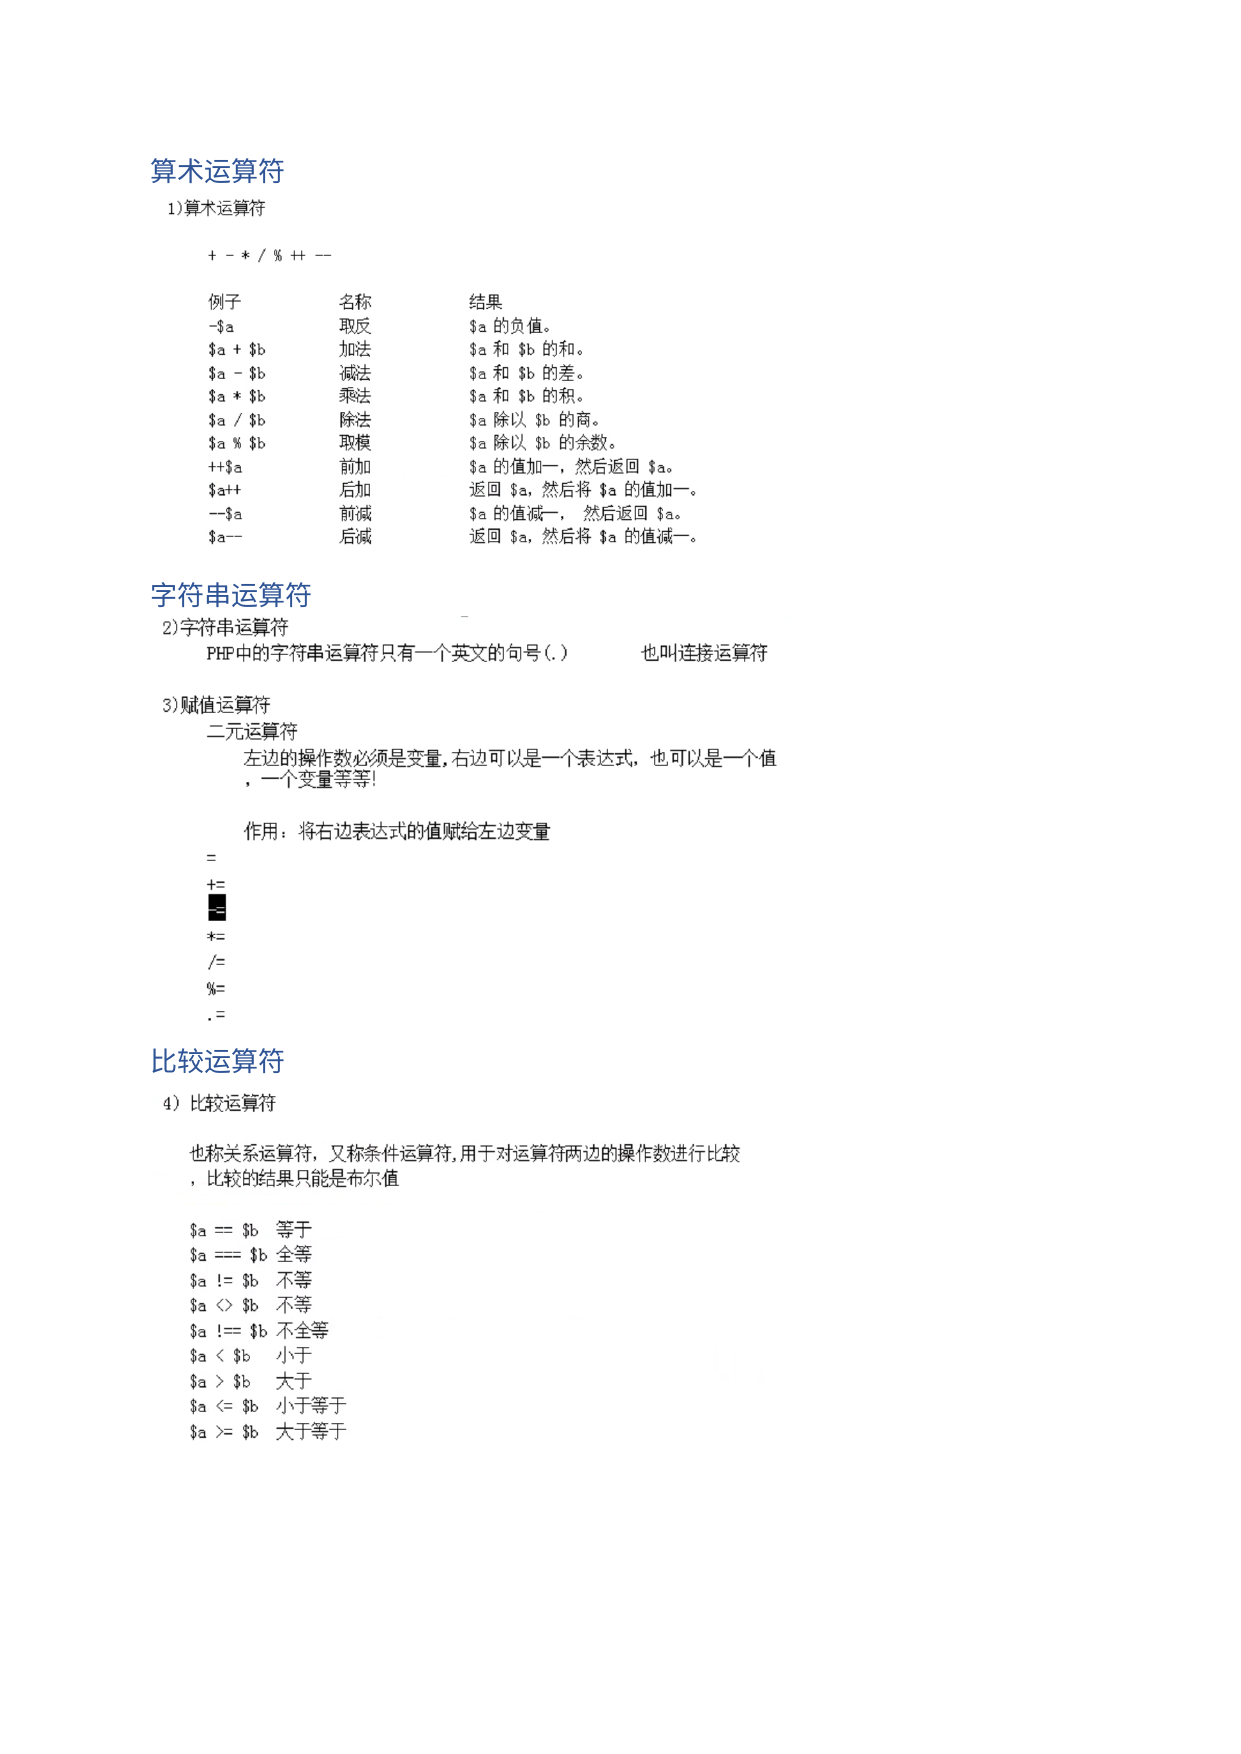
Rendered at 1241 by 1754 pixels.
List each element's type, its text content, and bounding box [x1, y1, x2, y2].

subtitle 字符串运算符 [150, 573, 1090, 613]
subtitle 比较运算符 [150, 1040, 1090, 1079]
picture [150, 192, 733, 555]
picture [150, 1082, 774, 1462]
subtitle 算术运算符 [150, 150, 1090, 189]
picture [150, 616, 791, 1022]
